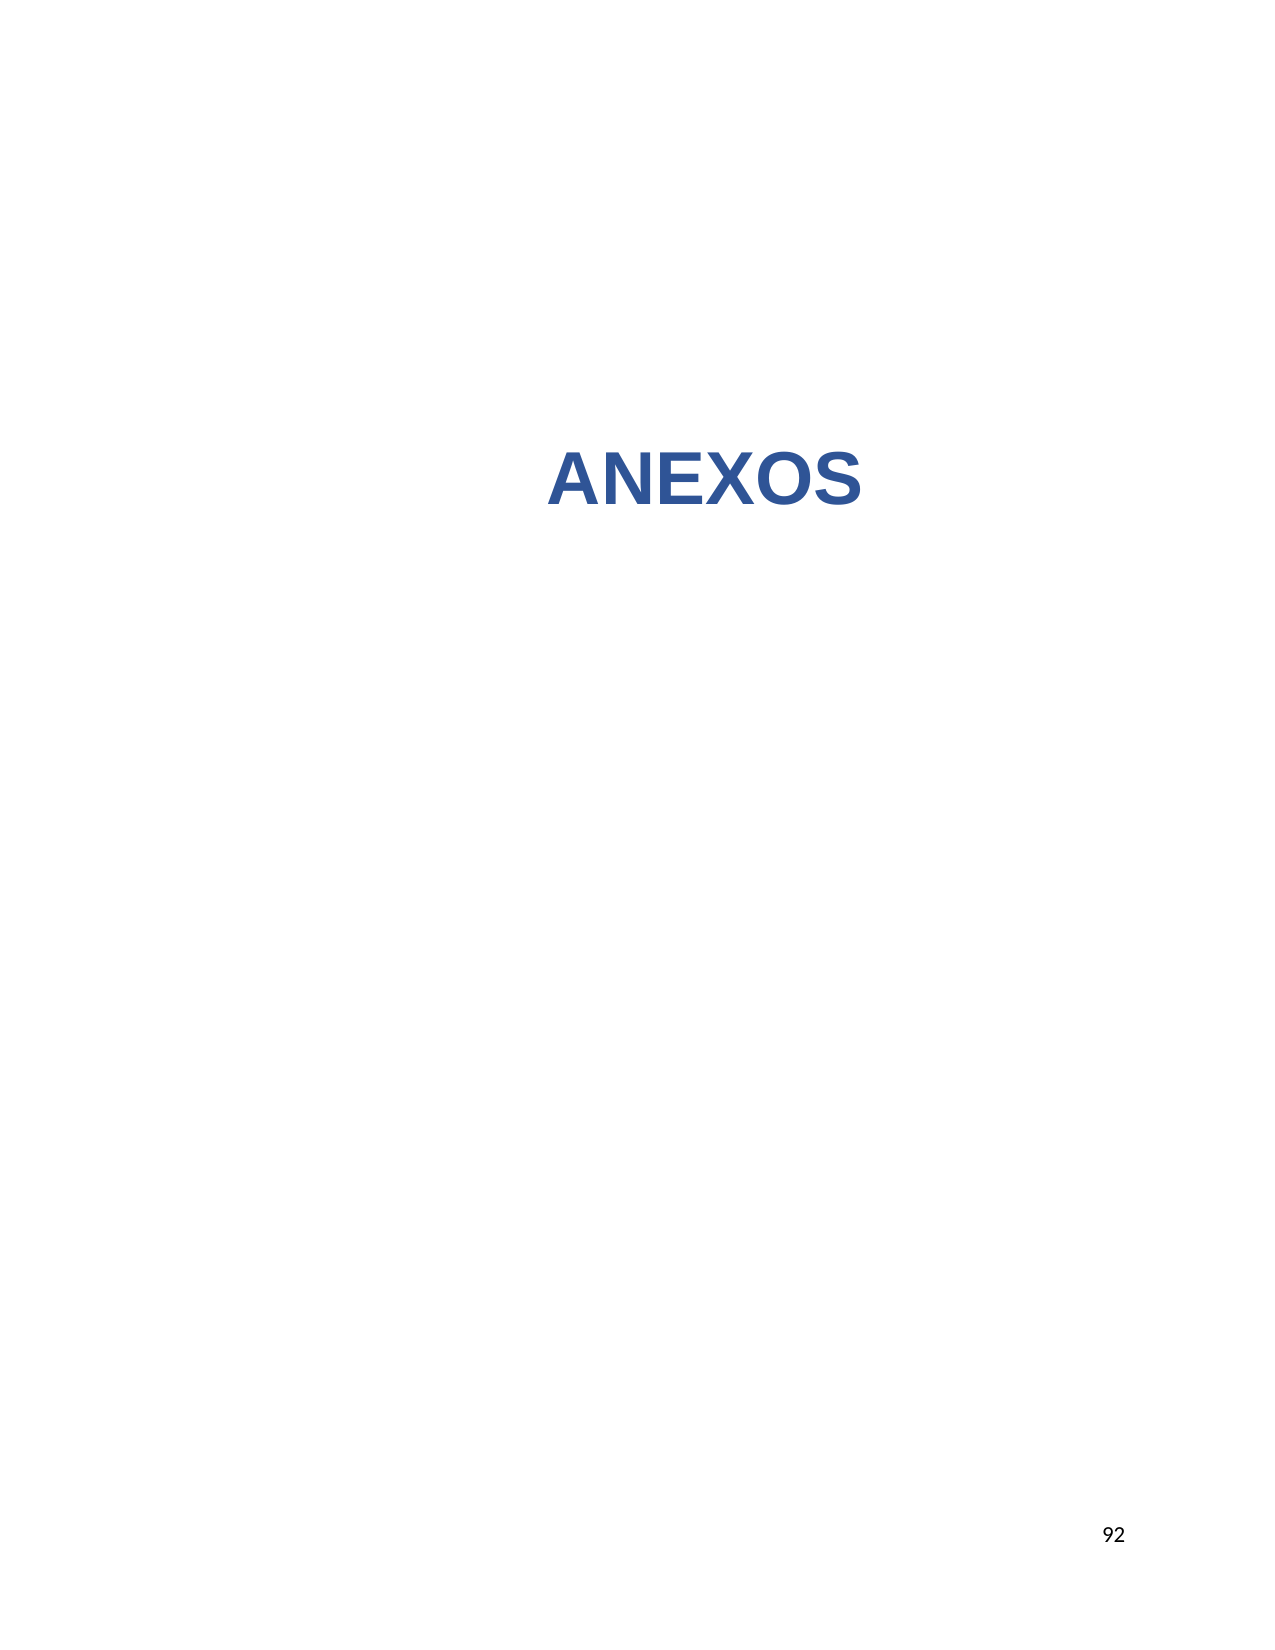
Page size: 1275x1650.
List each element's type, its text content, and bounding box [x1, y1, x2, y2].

subtitle ANEXOS [285, 434, 1125, 520]
